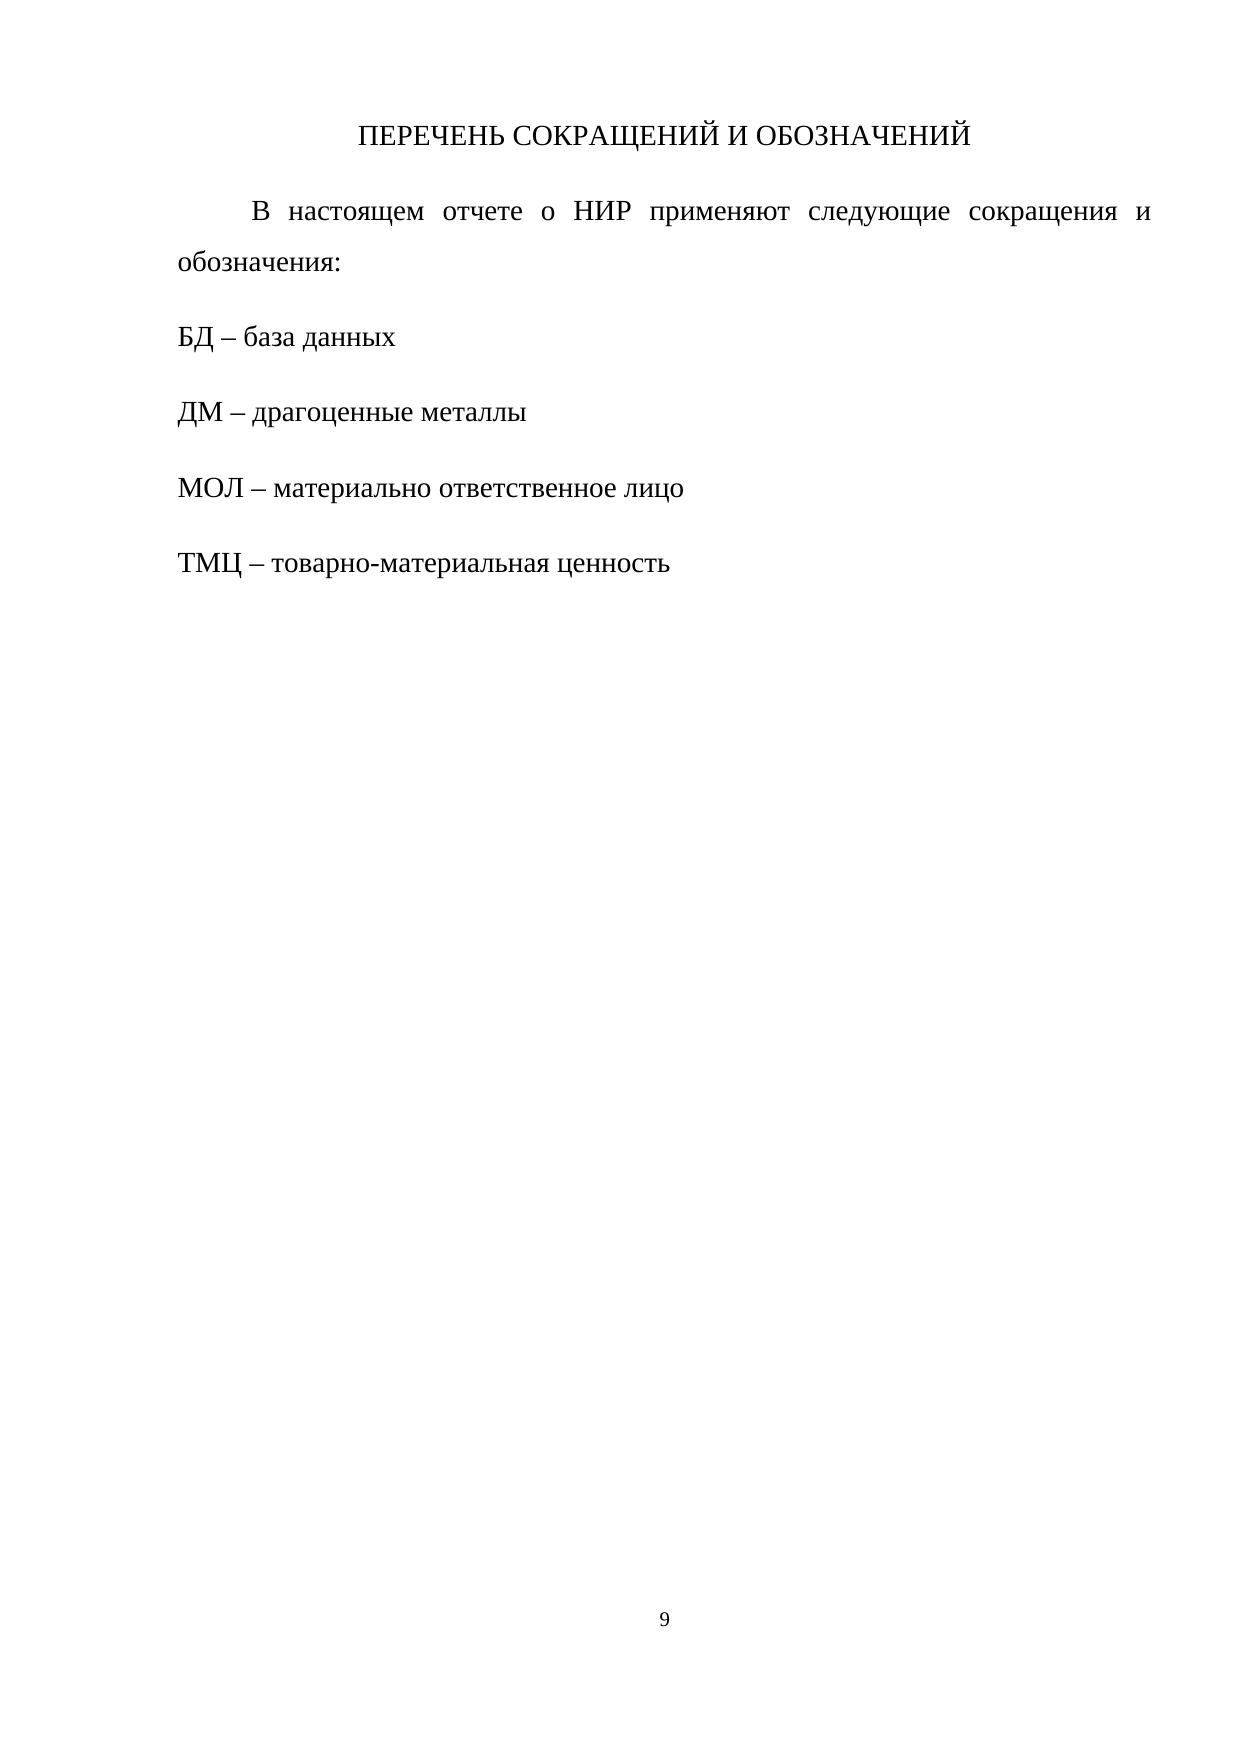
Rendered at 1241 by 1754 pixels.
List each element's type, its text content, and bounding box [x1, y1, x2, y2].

text БД – база данных [177, 319, 1152, 353]
text В настоящем отчете о НИР применяют следующие сокращения и обозначения: [177, 193, 1152, 277]
text ПЕРЕЧЕНЬ СОКРАЩЕНИЙ И ОБОЗНАЧЕНИЙ [177, 118, 1152, 152]
text ТМЦ – товарно-материальная ценность [177, 545, 1152, 578]
text ДМ – драгоценные металлы [177, 394, 1152, 428]
text МОЛ – материально ответственное лицо [177, 470, 1152, 503]
